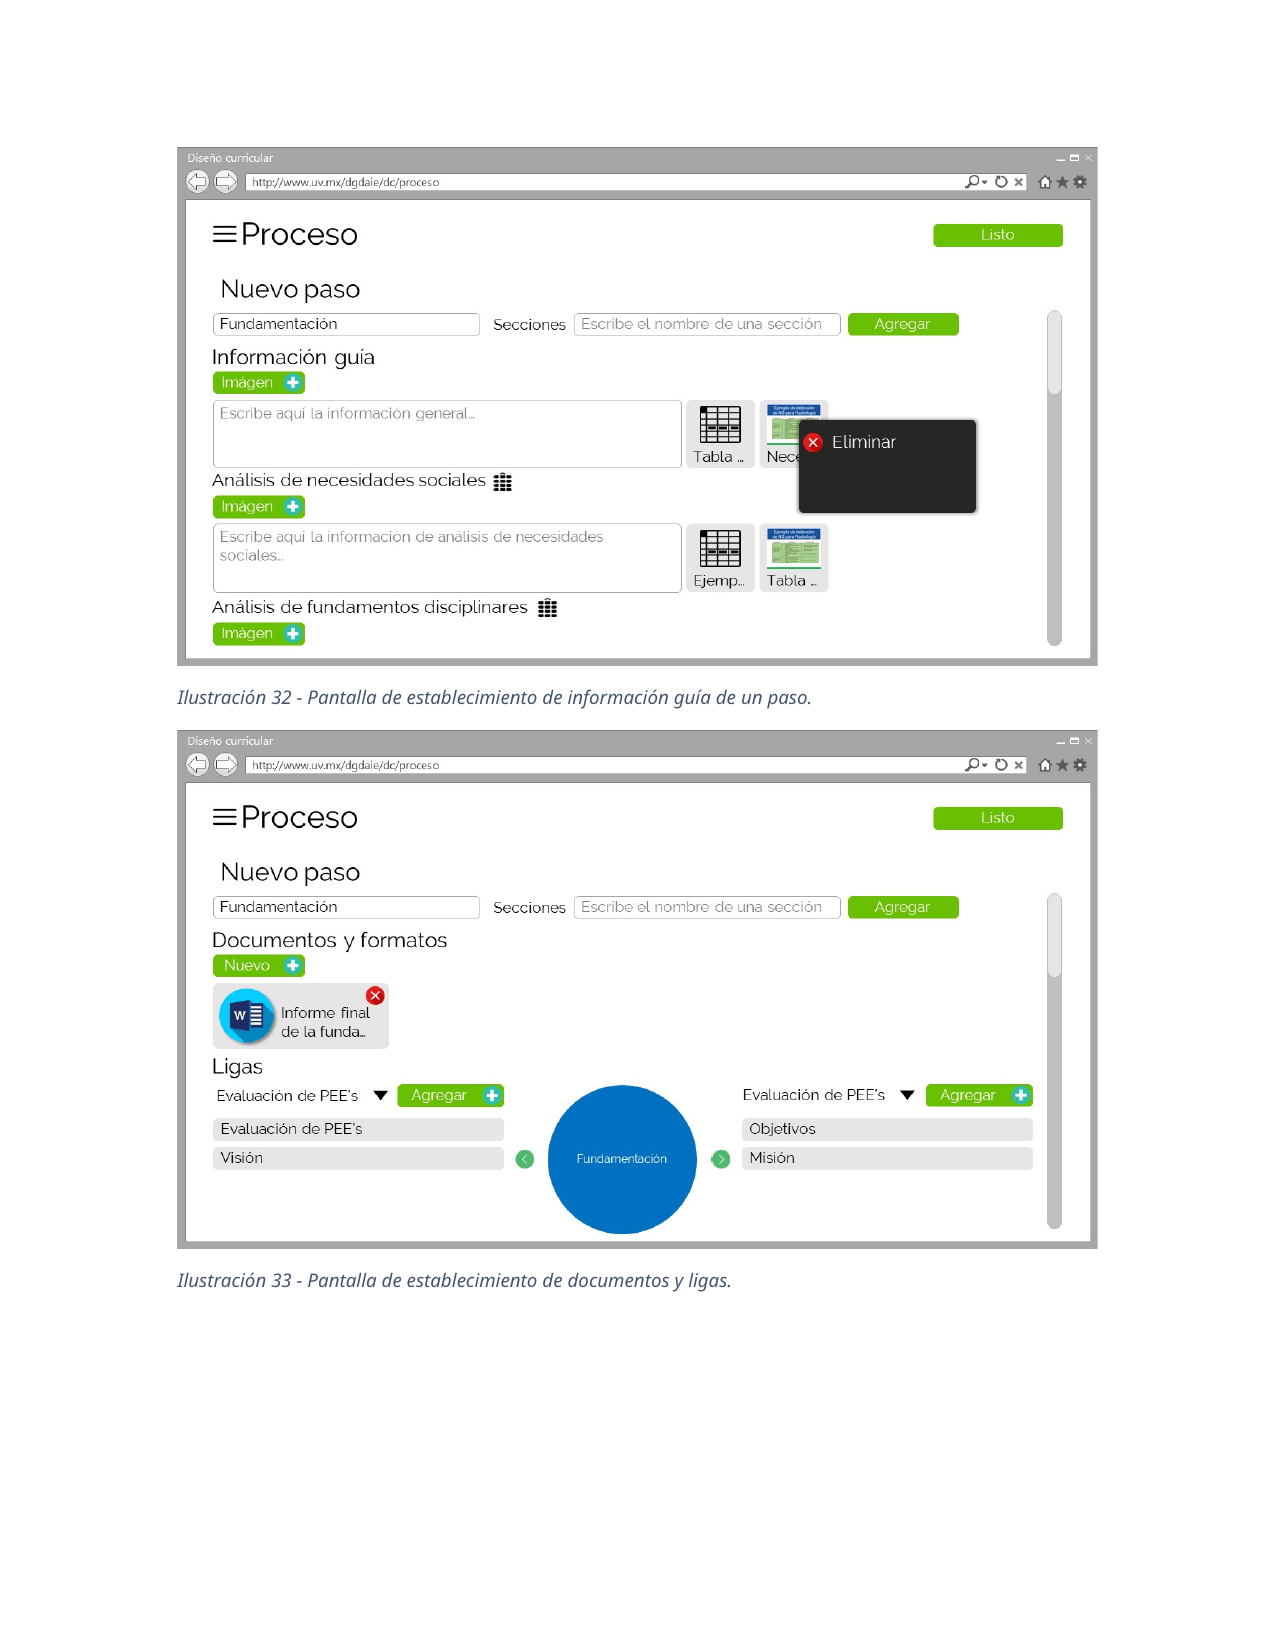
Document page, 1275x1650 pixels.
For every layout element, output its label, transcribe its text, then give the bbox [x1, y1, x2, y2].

text Ilustración 33 - Pantalla de establecimiento de documentos y ligas. [177, 1267, 1098, 1293]
text Ilustración 32 - Pantalla de establecimiento de información guía de un paso. [177, 684, 1098, 710]
picture [177, 147, 1098, 666]
picture [177, 730, 1098, 1249]
